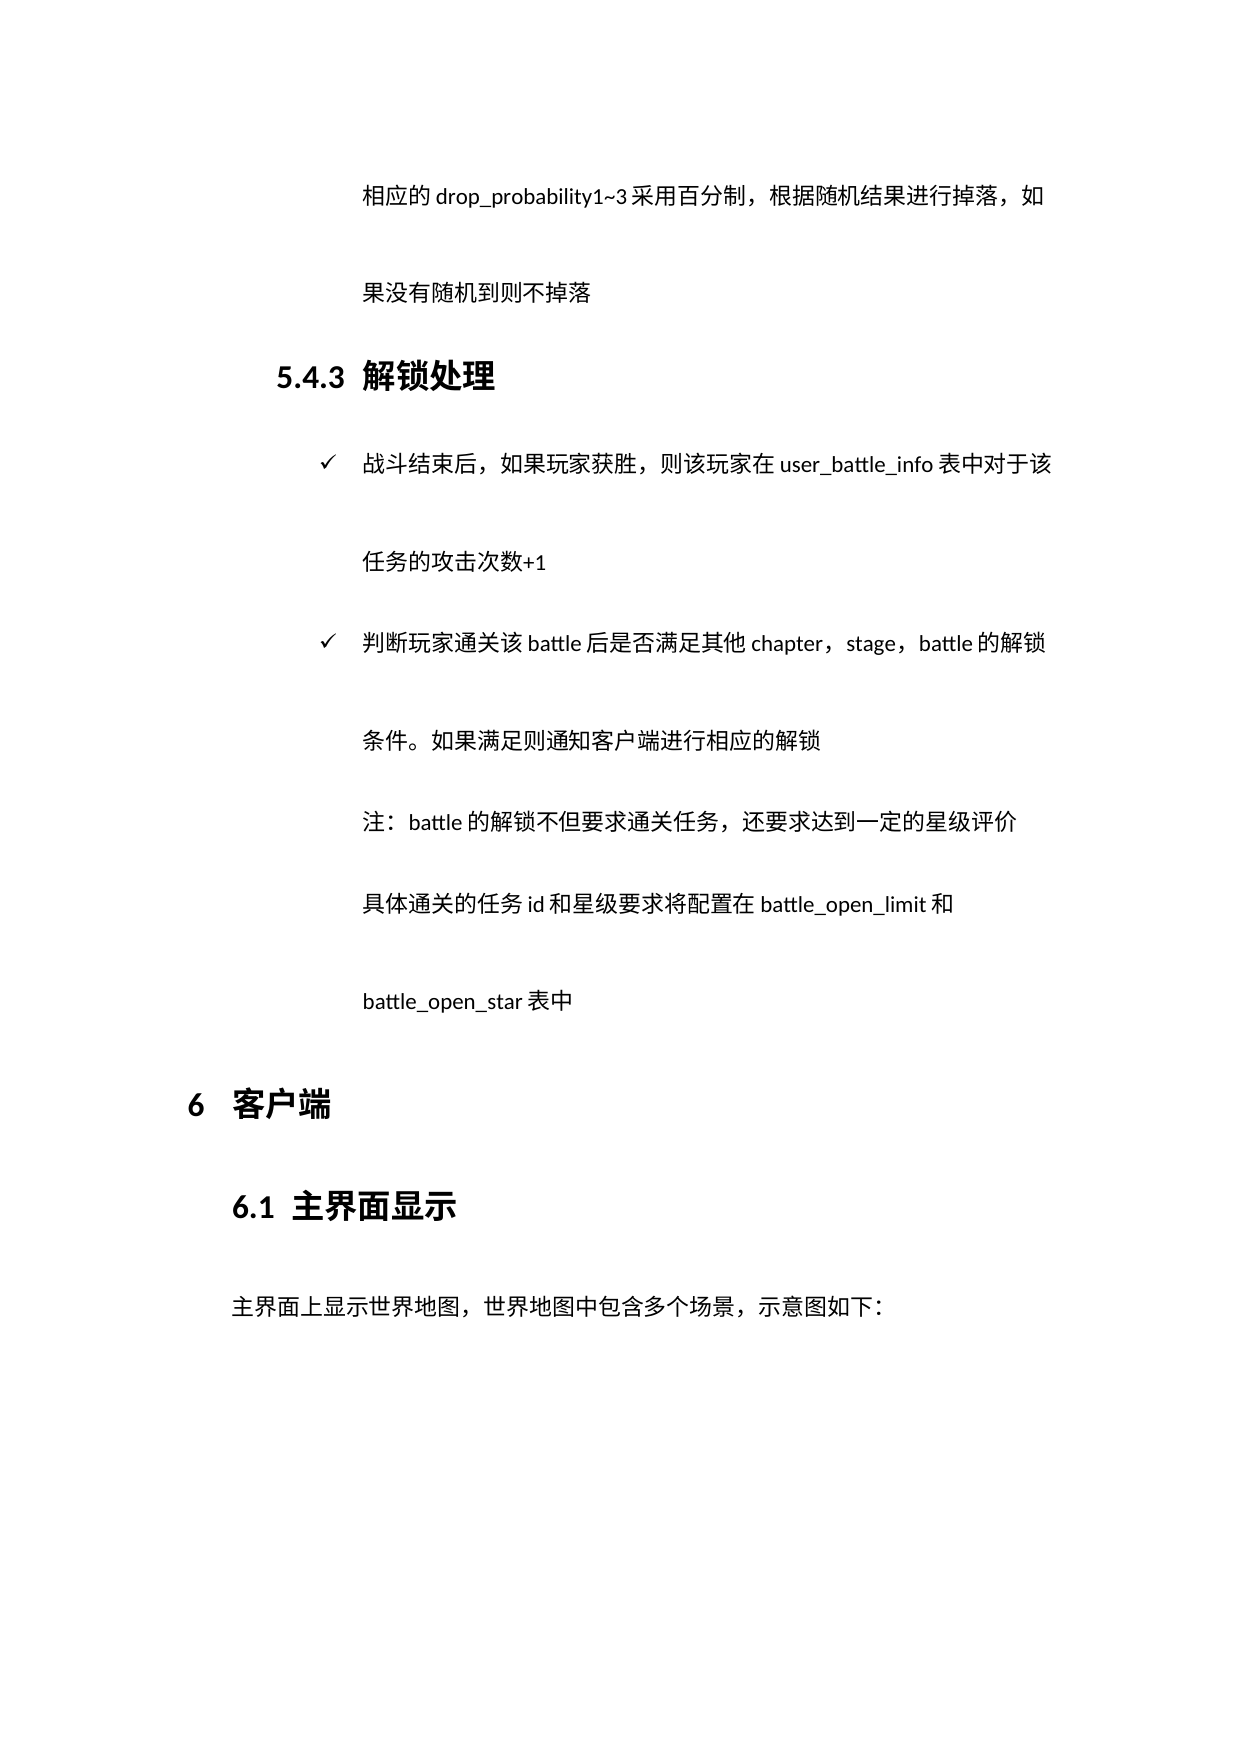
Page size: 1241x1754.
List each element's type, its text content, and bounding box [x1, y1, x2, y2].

list 相应的drop_probability1~3采用百分制，根据随机结果进行掉落，如果没有随机到则不掉落 [362, 162, 1053, 324]
list 具体通关的任务id和星级要求将配置在battle_open_limit和battle_open_star表中 [362, 870, 1053, 1032]
list 主界面显示 [232, 1171, 1053, 1236]
list 客户端 [187, 1070, 1053, 1135]
text 主界面上显示世界地图，世界地图中包含多个场景，示意图如下： [231, 1273, 1053, 1338]
list 判断玩家通关该battle后是否满足其他chapter，stage，battle的解锁条件。如果满足则通知客户端进行相应的解锁 [319, 609, 1053, 772]
list 战斗结束后，如果玩家获胜，则该玩家在user_battle_info表中对于该任务的攻击次数+1 [319, 430, 1053, 593]
list 注：battle的解锁不但要求通关任务，还要求达到一定的星级评价 [362, 788, 1053, 853]
list 解锁处理 [276, 341, 1053, 406]
